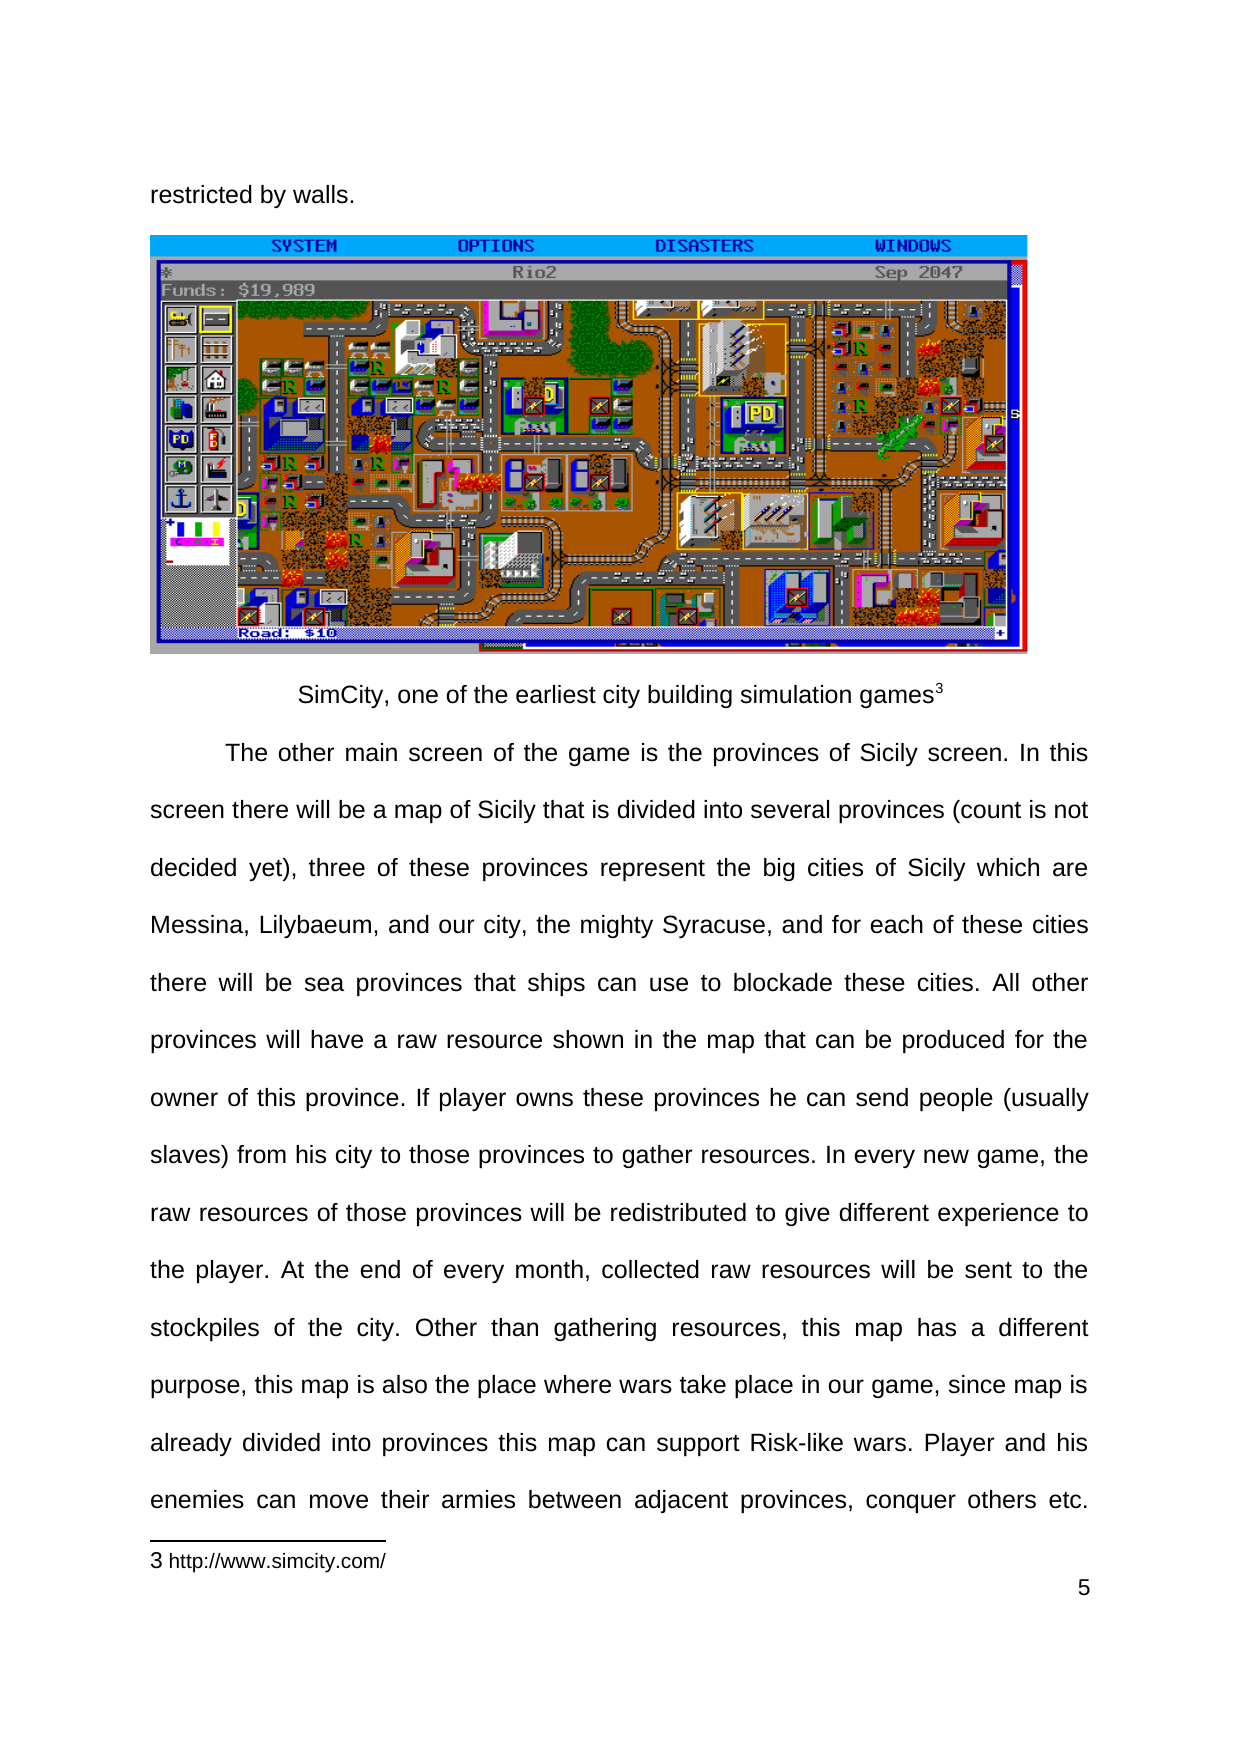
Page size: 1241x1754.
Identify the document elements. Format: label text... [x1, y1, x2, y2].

text SimCity, one of the earliest city building simulation games [150, 680, 1090, 709]
picture [466, 240, 472, 251]
picture [327, 240, 336, 251]
picture [898, 240, 911, 251]
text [150, 180, 1090, 654]
picture [510, 240, 518, 251]
picture [519, 240, 528, 251]
picture [733, 240, 746, 251]
picture [927, 240, 944, 251]
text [150, 738, 1090, 1514]
picture [684, 243, 691, 251]
picture [916, 240, 922, 251]
picture [691, 240, 698, 251]
picture [876, 240, 885, 251]
picture [150, 257, 1028, 654]
